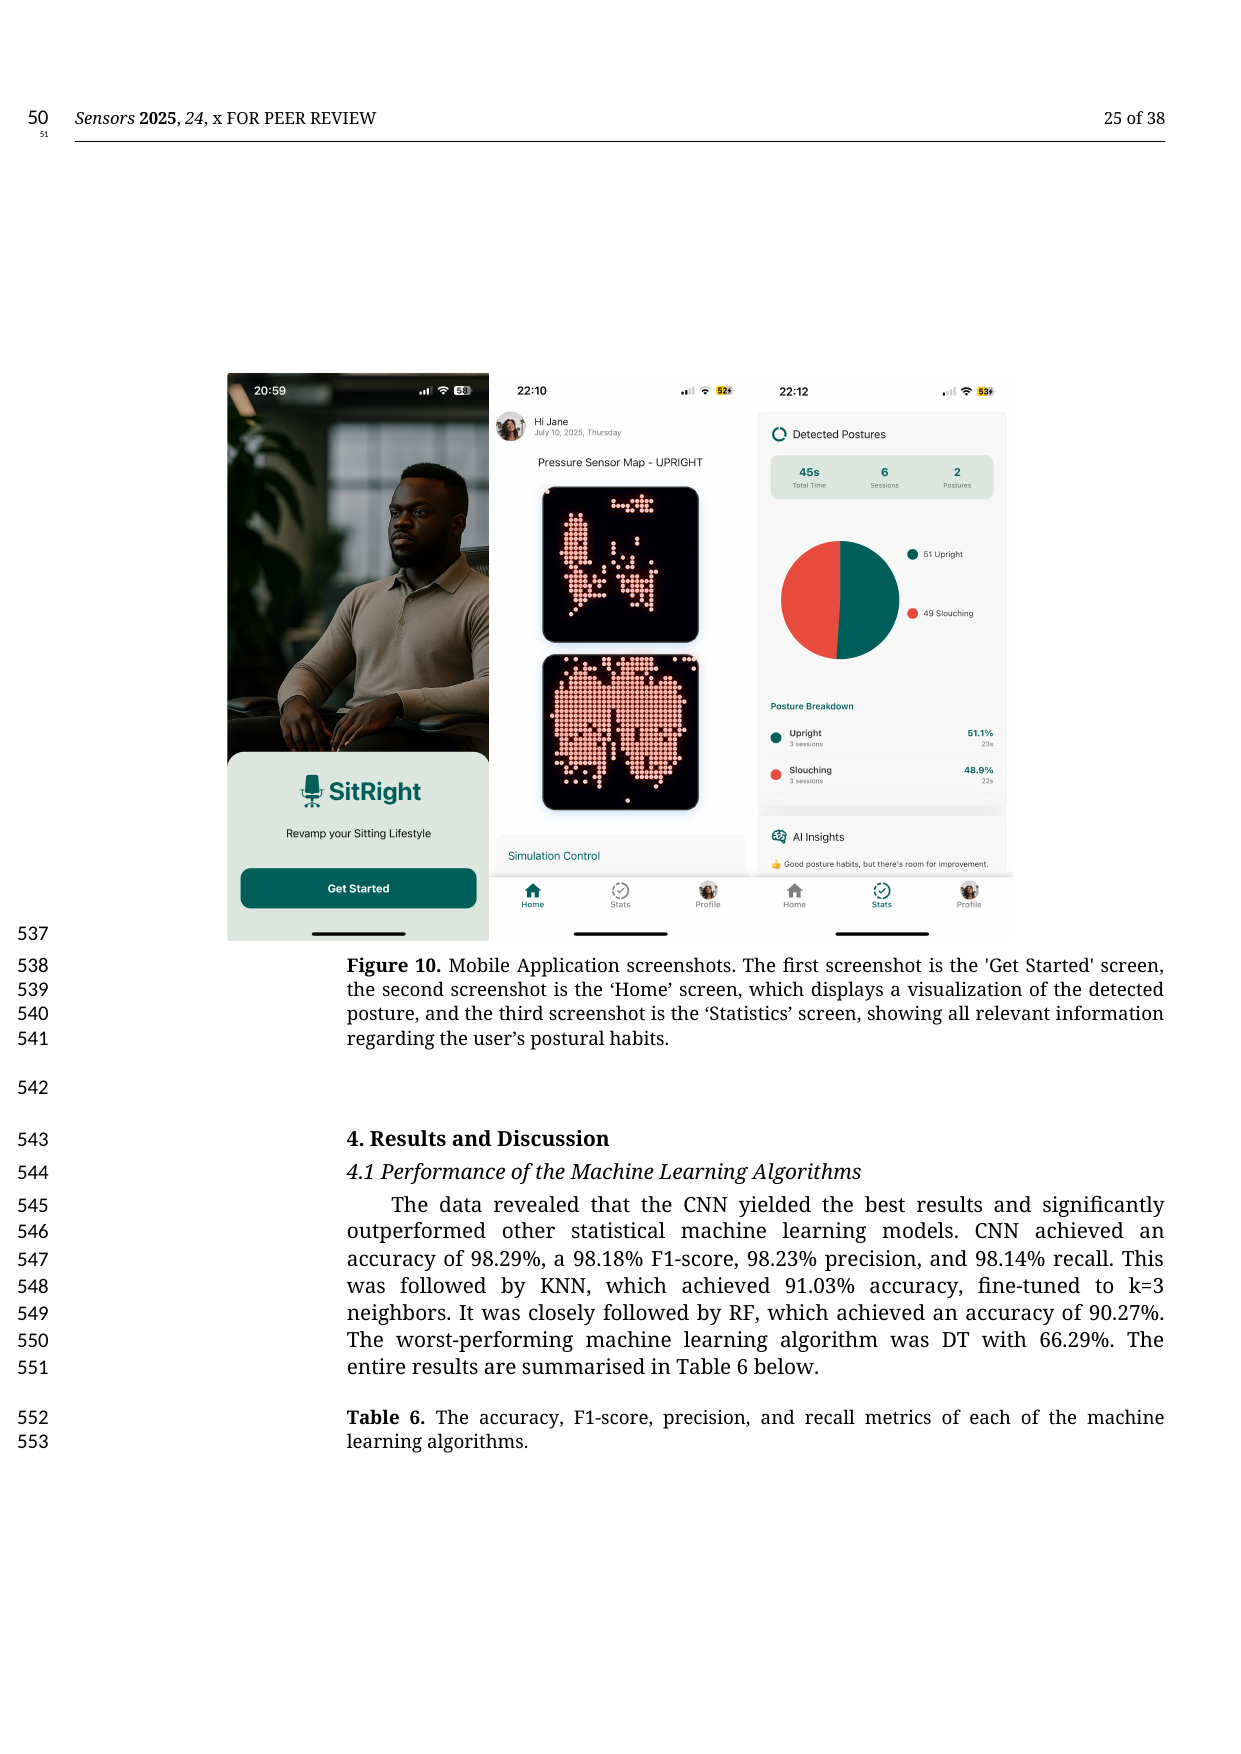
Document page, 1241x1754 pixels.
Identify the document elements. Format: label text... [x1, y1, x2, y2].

text Figure 10. Mobile Application screenshots. The first screenshot is the 'Get Started' screen, the second screenshot is the ‘Home’ screen, which displays a visualization of the detected posture, and the third screenshot is the ‘Statistics’ screen, showing all relevant information regarding the user’s postural habits. [347, 953, 1165, 1050]
subtitle 4. Results and Discussion [347, 1124, 1165, 1151]
subtitle 4.1 Performance of the Machine Learning Algorithms [347, 1158, 1165, 1185]
text Table 6. The accuracy, F1-score, precision, and recall metrics of each of the machine learning algorithms. [347, 1405, 1165, 1454]
text The data revealed that the CNN yielded the best results and significantly outperformed other statistical machine learning models. CNN achieved an accuracy of 98.29%, a 98.18% F1-score, 98.23% precision, and 98.14% recall. This was followed by KNN, which achieved 91.03% accuracy, fine-tuned to k=3 neighbors. It was closely followed by RF, which achieved an accuracy of 90.27%. The worst-performing machine learning algorithm was DT with 66.29%. The entire results are summarised in Table 6 below. [347, 1191, 1165, 1380]
picture [227, 373, 1013, 941]
